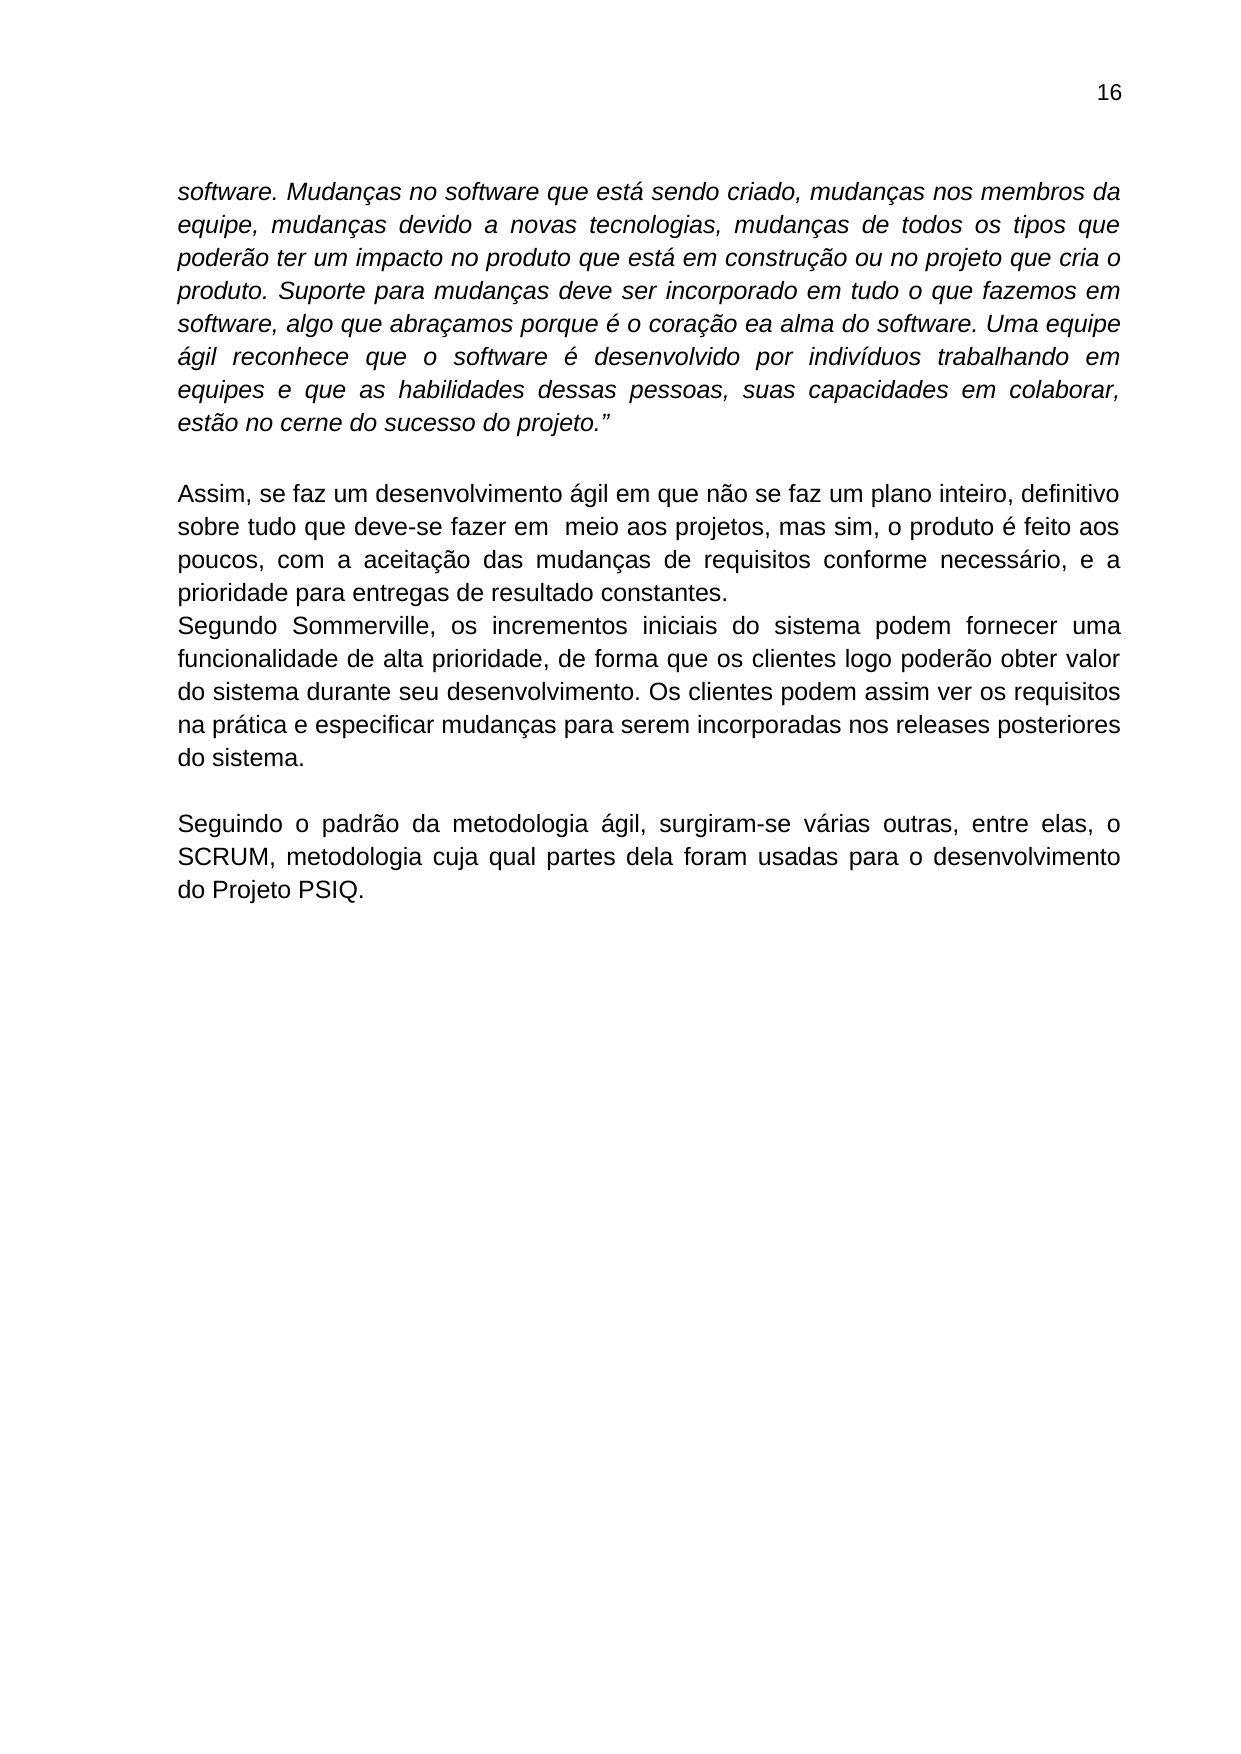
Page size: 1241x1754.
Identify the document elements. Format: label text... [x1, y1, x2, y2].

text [177, 177, 1122, 437]
text Segundo Sommerville, os incrementos iniciais do sistema podem fornecer uma funcionalidade de alta prioridade, de forma que os clientes logo poderão obter valor do sistema durante seu desenvolvimento. Os clientes podem assim ver os requisitos na prática e especificar mudanças para serem incorporadas nos releases posteriores do sistema. [177, 611, 1122, 771]
text Seguindo o padrão da metodologia ágil, surgiram-se várias outras, entre elas, o SCRUM, metodologia cuja qual partes dela foram usadas para o desenvolvimento do Projeto PSIQ. [177, 809, 1122, 903]
text Assim, se faz um desenvolvimento ágil em que não se faz um plano inteiro, definitivo sobre tudo que deve-se fazer em meio aos projetos, mas sim, o produto é feito aos poucos, com a aceitação das mudanças de requisitos conforme necessário, e a prioridade para entregas de resultado constantes. [177, 478, 1122, 606]
